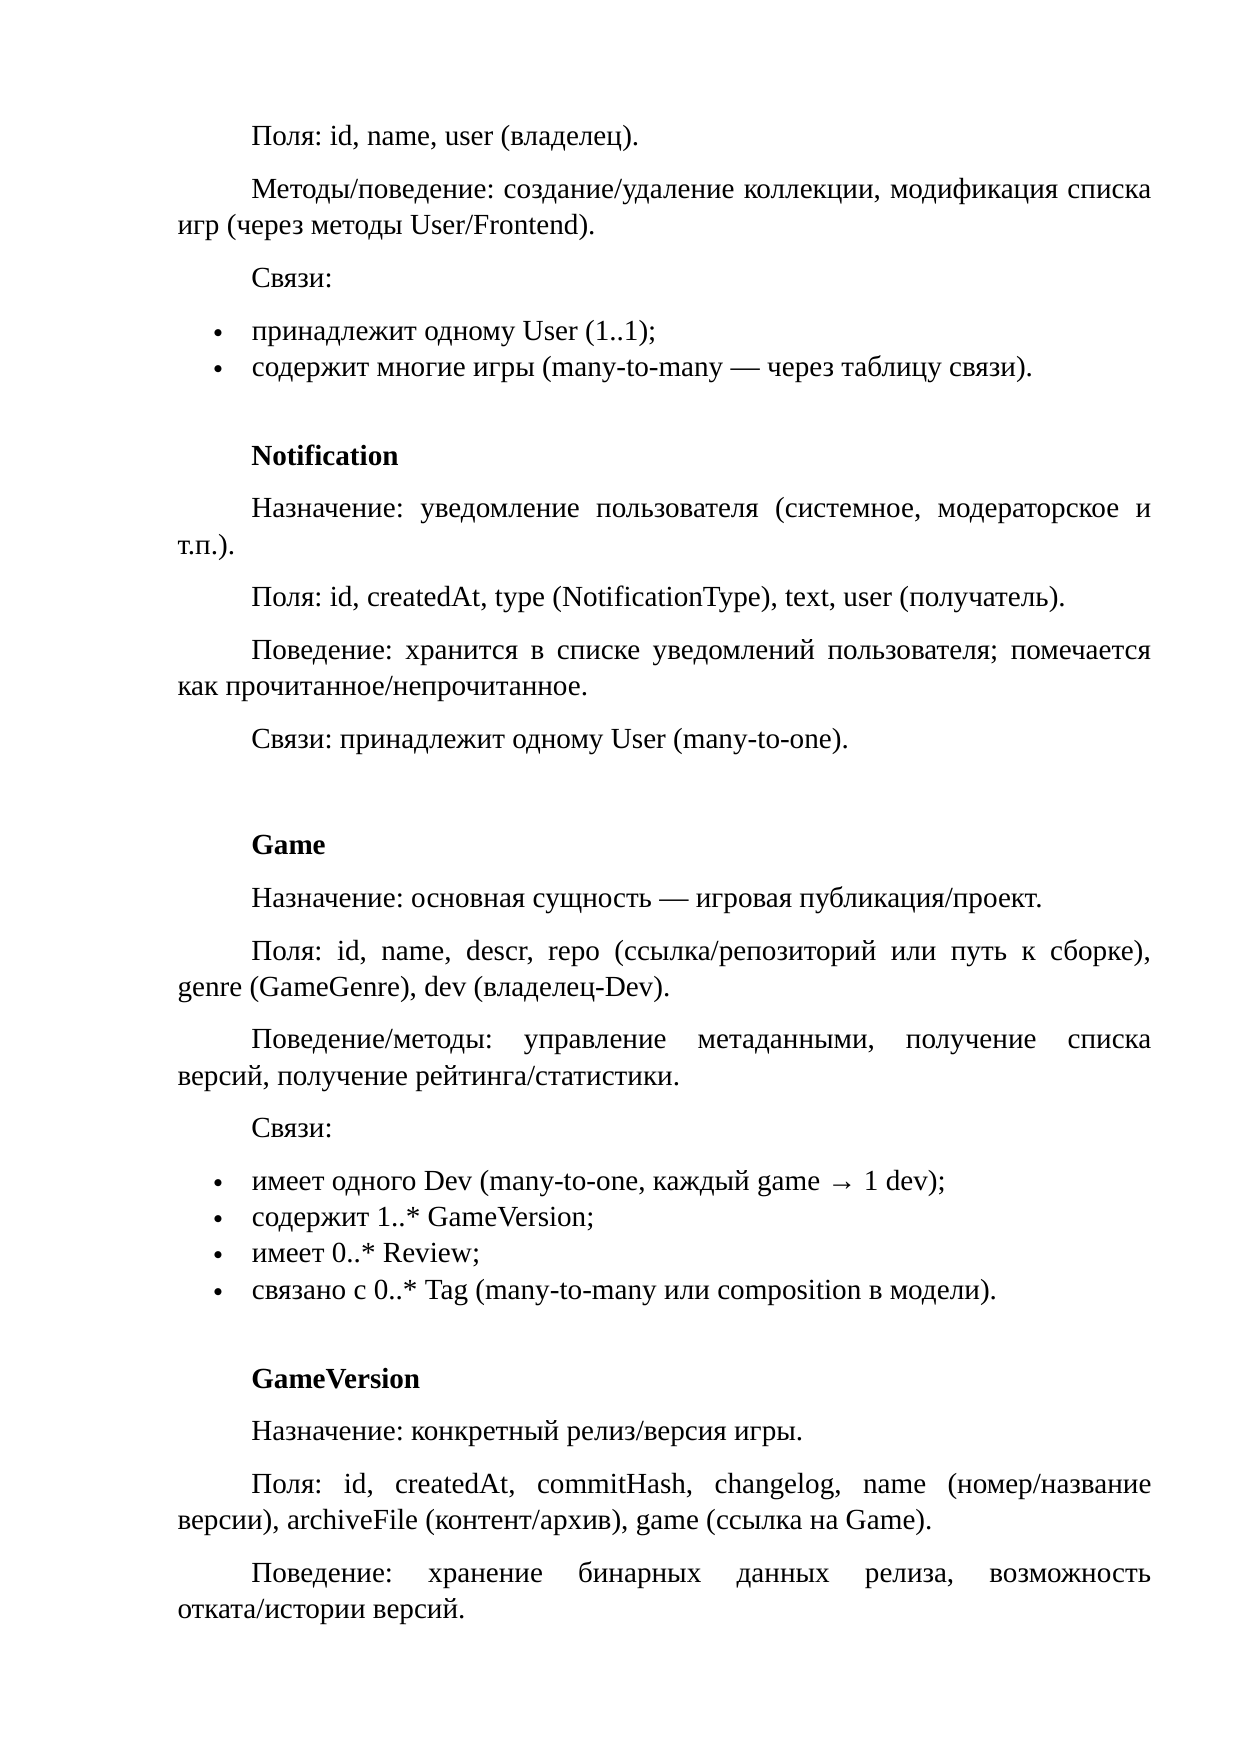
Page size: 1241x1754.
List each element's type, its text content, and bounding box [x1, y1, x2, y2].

list имеет 0..* Review; [214, 1236, 1152, 1269]
text Поведение: хранение бинарных данных релиза, возможность отката/истории версий. [177, 1555, 1152, 1625]
text Связи: [177, 1111, 1152, 1144]
text Связи: принадлежит одному User (many-to-one). [177, 721, 1152, 755]
text Поля: id, createdAt, commitHash, changelog, name (номер/название версии), archiveFile (контент/архив), game (ссылка на Game). [177, 1466, 1152, 1536]
text Поля: id, name, descr, repo (ссылка/репозиторий или путь к сборке), genre (GameGenre), dev (владелец-Dev). [177, 933, 1152, 1002]
list содержит многие игры (many-to-many — через таблицу связи). [214, 349, 1152, 382]
text Поведение: хранится в списке уведомлений пользователя; помечается как прочитанное/непрочитанное. [177, 632, 1152, 702]
text Поля: id, name, user (владелец). [177, 118, 1152, 152]
text Назначение: уведомление пользователя (системное, модераторское и т.п.). [177, 491, 1152, 560]
text GameVersion [177, 1361, 1152, 1394]
text Методы/поведение: создание/удаление коллекции, модификация списка игр (через методы User/Frontend). [177, 171, 1152, 241]
text Назначение: конкретный релиз/версия игры. [177, 1413, 1152, 1447]
list принадлежит одному User (1..1); [214, 313, 1152, 346]
text Game [177, 827, 1152, 861]
list связано с 0..* Tag (many-to-many или composition в модели). [214, 1272, 1152, 1305]
list содержит 1..* GameVersion; [214, 1199, 1152, 1233]
text Поведение/методы: управление метаданными, получение списка версий, получение рейтинга/статистики. [177, 1022, 1152, 1091]
text Поля: id, createdAt, type (NotificationType), text, user (получатель). [177, 579, 1152, 613]
text Назначение: основная сущность — игровая публикация/проект. [177, 880, 1152, 913]
text Связи: [177, 260, 1152, 293]
text Notification [177, 438, 1152, 471]
list имеет одного Dev (many-to-one, каждый game → 1 dev); [214, 1163, 1152, 1197]
